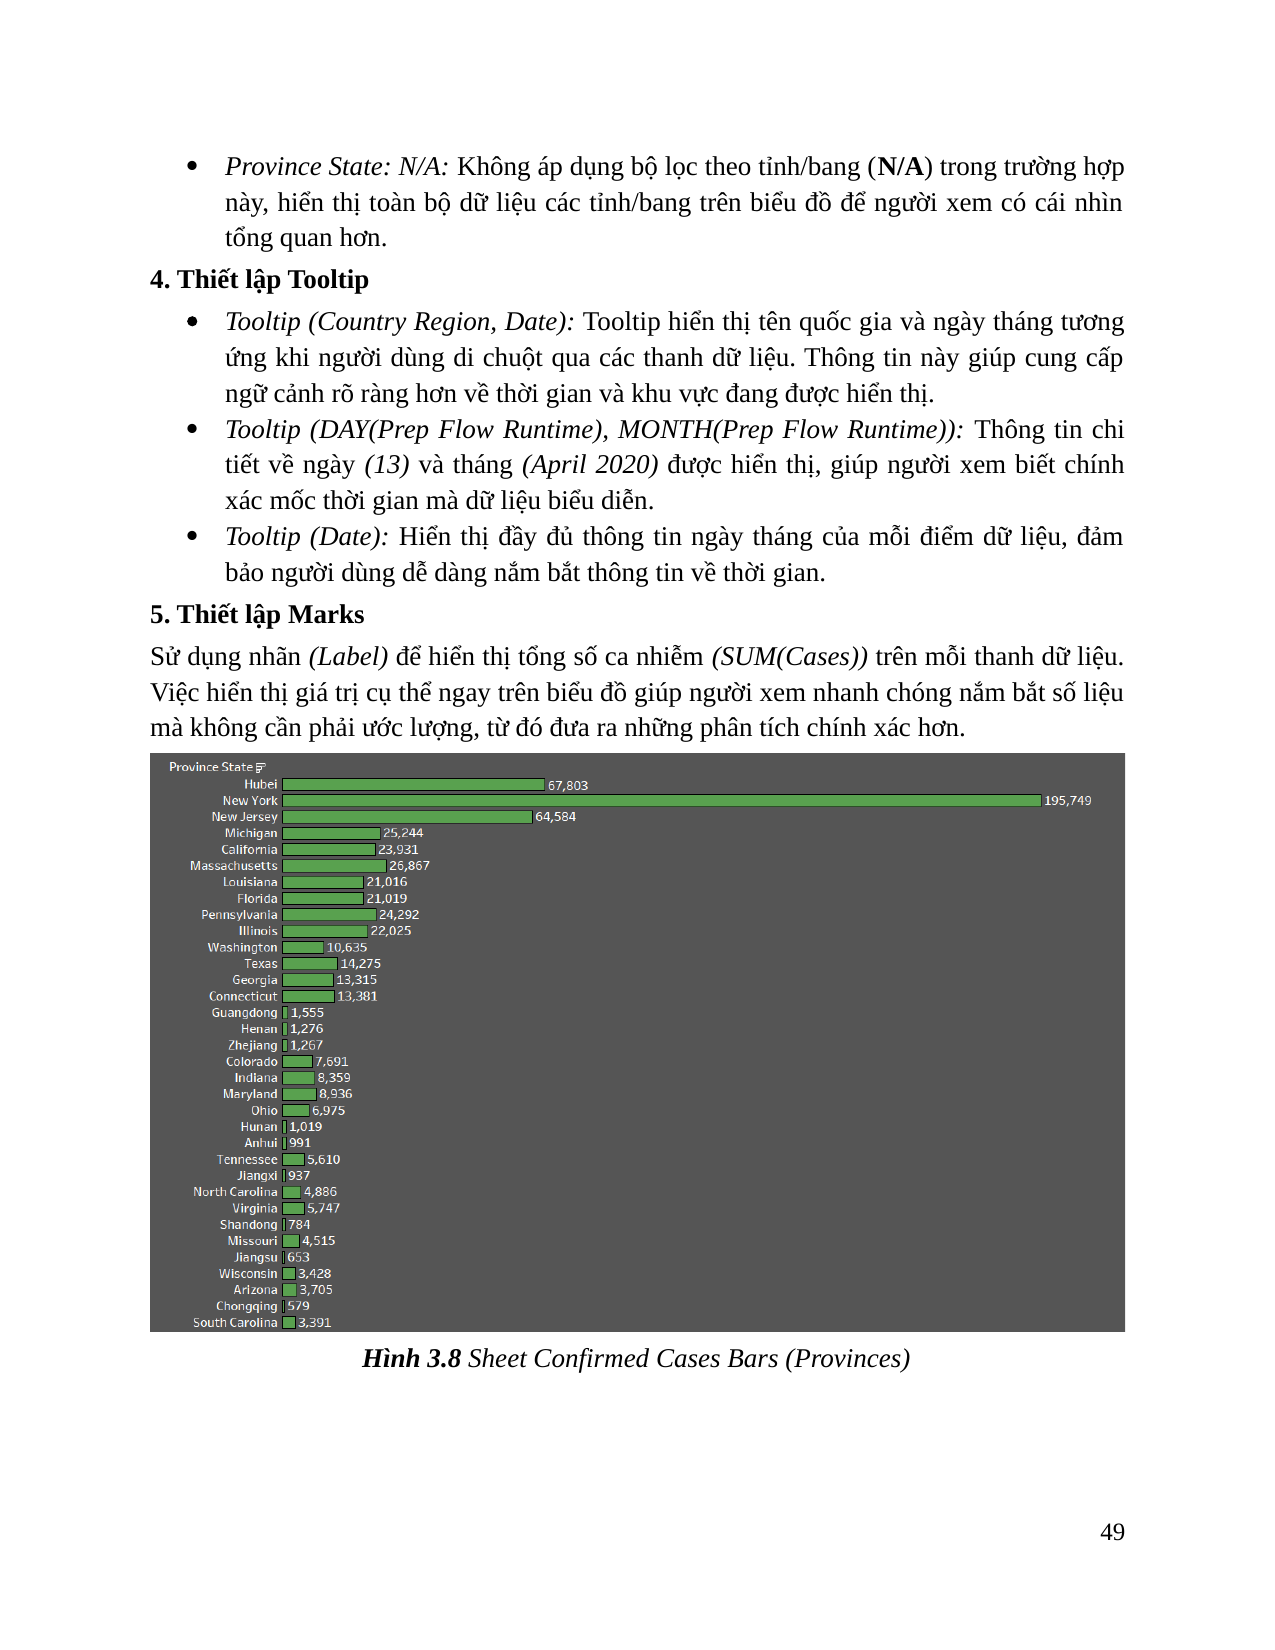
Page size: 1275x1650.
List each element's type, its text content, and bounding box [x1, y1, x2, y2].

list Tooltip (DAY(Prep Flow Runtime), MONTH(Prep Flow Runtime)): Thông tin chi tiết về ngày (13) và tháng (April 2020) được hiển thị, giúp người xem biết chính xác mốc thời gian mà dữ liệu biểu diễn. [187, 413, 1125, 516]
text 5. Thiết lập Marks [150, 598, 1125, 629]
text 4. Thiết lập Tooltip [150, 263, 1125, 295]
list Tooltip (Country Region, Date): Tooltip hiển thị tên quốc gia và ngày tháng tương ứng khi người dùng di chuột qua các thanh dữ liệu. Thông tin này giúp cung cấp ngữ cảnh rõ ràng hơn về thời gian và khu vực đang được hiển thị. [187, 306, 1125, 408]
list Tooltip (Date): Hiển thị đầy đủ thông tin ngày tháng của mỗi điểm dữ liệu, đảm bảo người dùng dễ dàng nắm bắt thông tin về thời gian. [187, 520, 1125, 587]
text Sử dụng nhãn (Label) để hiển thị tổng số ca nhiễm (SUM(Cases)) trên mỗi thanh dữ liệu. Việc hiển thị giá trị cụ thể ngay trên biểu đồ giúp người xem nhanh chóng nắm bắt số liệu mà không cần phải ước lượng, từ đó đưa ra những phân tích chính xác hơn. [150, 640, 1125, 742]
picture [150, 753, 1125, 1332]
text Hình 3.8 Sheet Confirmed Cases Bars (Provinces) [150, 1343, 1125, 1374]
list Province State: N/A: Không áp dụng bộ lọc theo tỉnh/bang (N/A) trong trường hợp này, hiển thị toàn bộ dữ liệu các tỉnh/bang trên biểu đồ để người xem có cái nhìn tổng quan hơn. [187, 150, 1125, 253]
